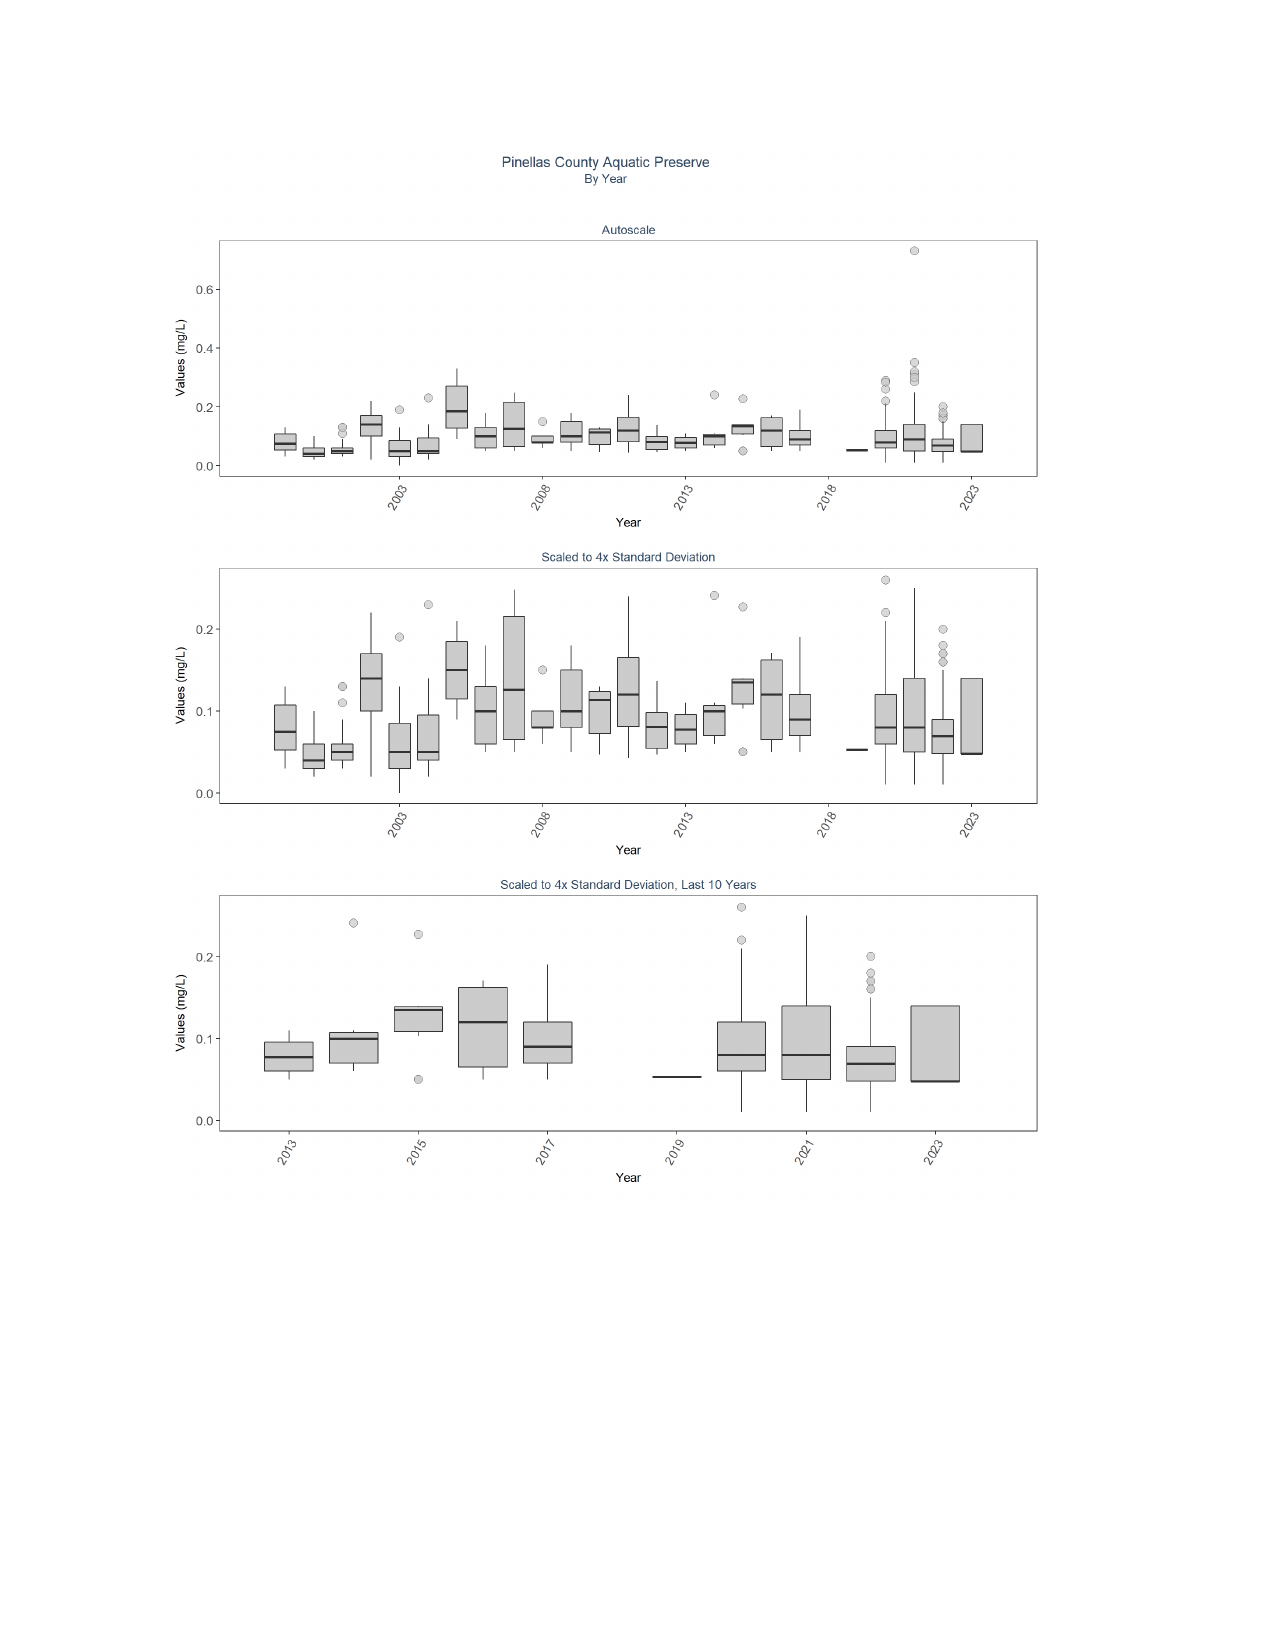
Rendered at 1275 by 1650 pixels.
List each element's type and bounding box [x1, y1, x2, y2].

picture [168, 150, 1044, 1200]
